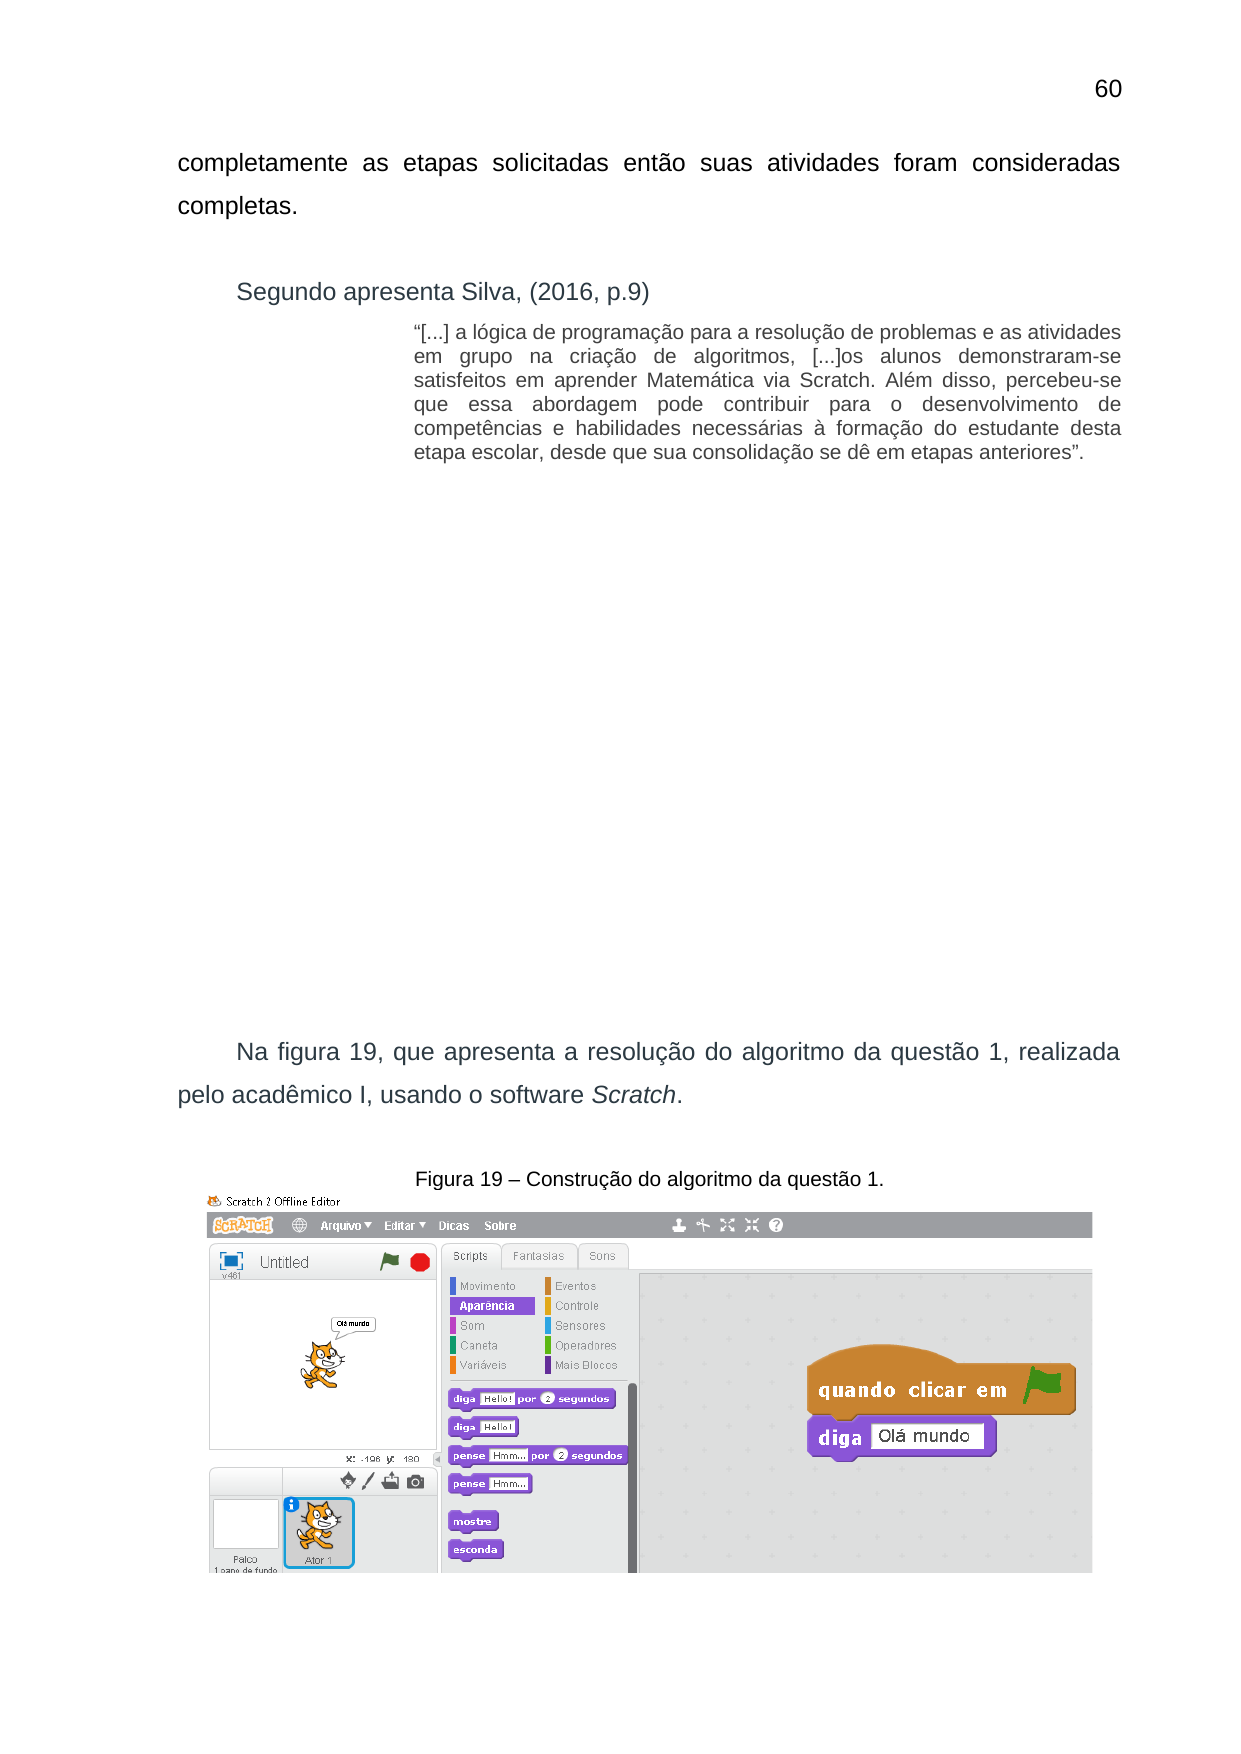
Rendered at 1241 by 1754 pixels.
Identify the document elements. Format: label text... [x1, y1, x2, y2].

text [177, 148, 1122, 219]
text Segundo apresenta Silva, (2016, p.9) [177, 277, 1122, 306]
text Na figura 19, que apresenta a resolução do algoritmo da questão 1, realizada pelo acadêmico I, usando o software Scratch. [177, 1037, 1122, 1109]
picture [206, 1190, 1093, 1573]
text “[...] a lógica de programação para a resolução de problemas e as atividades em grupo na criação de algoritmos, [...]os alunos demonstraram-se satisfeitos em aprender Matemática via Scratch. Além disso, percebeu-se que essa abordagem pode contribuir para o desenvolvimento de competências e habilidades necessárias à formação do estudante desta etapa escolar, desde que sua consolidação se dê em etapas anteriores”. [413, 320, 1122, 464]
